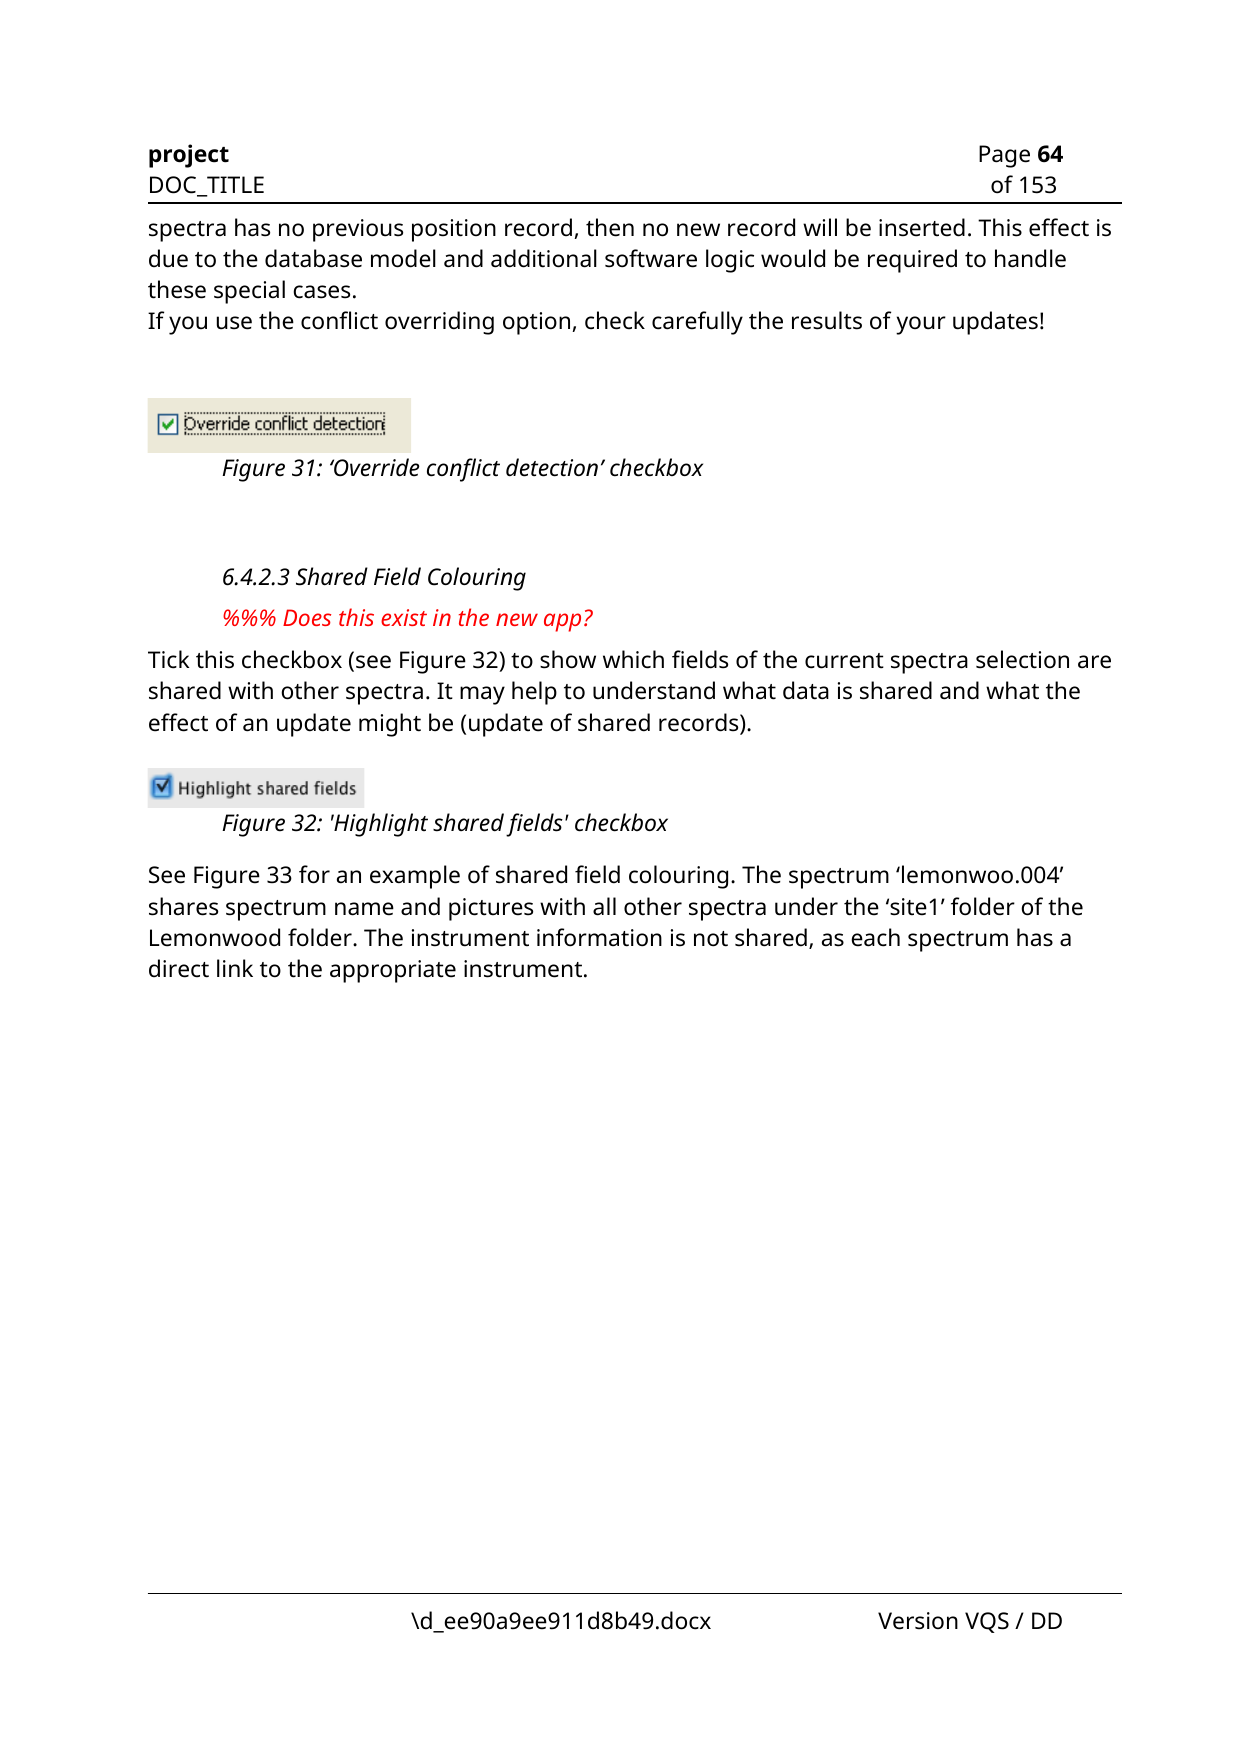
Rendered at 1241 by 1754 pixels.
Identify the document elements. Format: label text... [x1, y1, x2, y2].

text See Figure 33 for an example of shared field colouring. The spectrum ‘lemonwoo.004’ shares spectrum name and pictures with all other spectra under the ‘site1’ folder of the Lemonwood folder. The instrument information is not shared, as each spectrum has a direct link to the appropriate instrument. [148, 859, 1122, 984]
picture [147, 768, 365, 808]
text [148, 211, 1122, 305]
text Figure 32: 'Highlight shared fields' checkbox [222, 807, 1122, 838]
text Tick this checkbox (see Figure 32) to show which fields of the current spectra selection are shared with other spectra. It may help to understand what data is shared and what the effect of an update might be (update of shared records). [148, 644, 1122, 738]
picture [147, 398, 412, 453]
text %%% Does this exist in the new app? [222, 602, 1122, 633]
text If you use the conflict overriding option, check carefully the results of your updates! [148, 305, 1122, 336]
subtitle Shared Field Colouring [222, 561, 1122, 592]
text Figure 31: ‘Override conflict detection’ checkbox [222, 452, 1122, 483]
